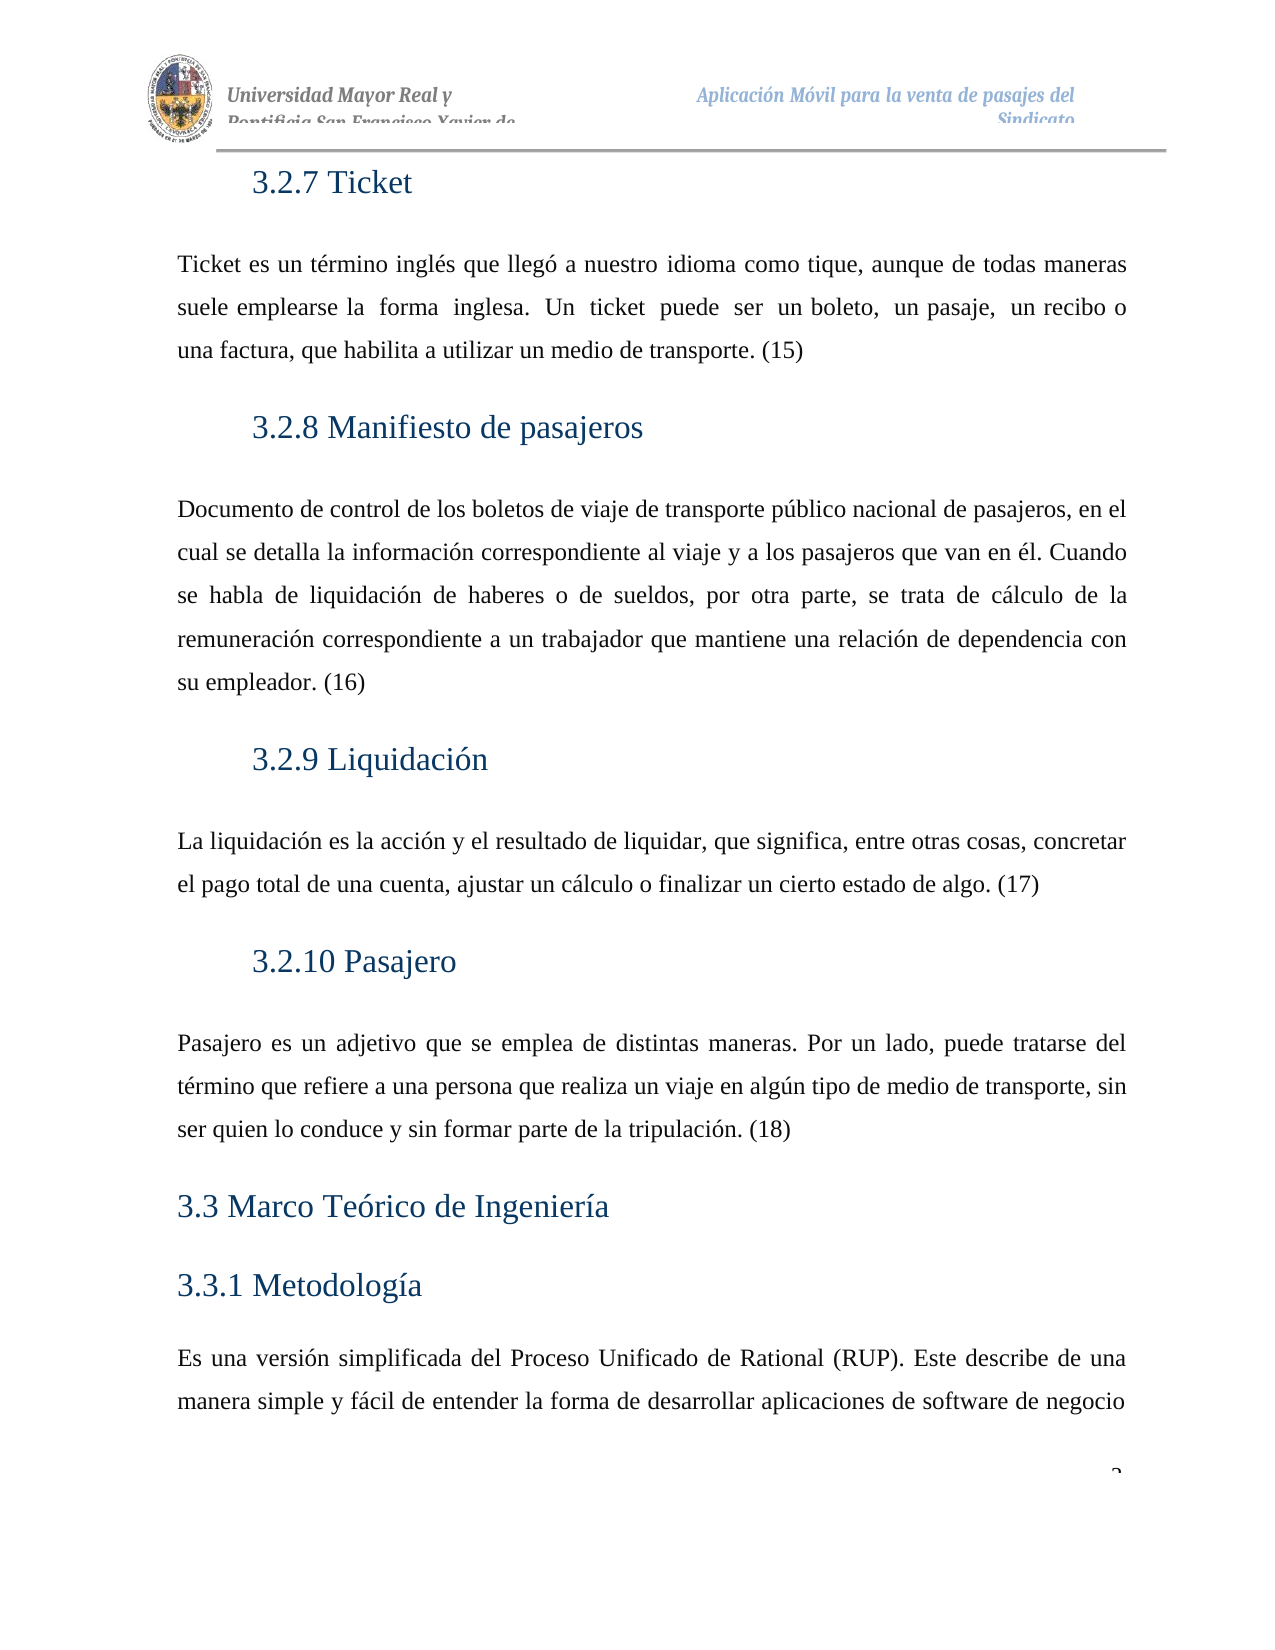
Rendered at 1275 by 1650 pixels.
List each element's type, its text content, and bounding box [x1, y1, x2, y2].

subtitle Marco Teórico de Ingeniería [177, 1187, 1204, 1225]
picture [147, 54, 213, 143]
subtitle Pasajero [252, 941, 1204, 979]
list Metodología [177, 1265, 1204, 1303]
text La liquidación es la acción y el resultado de liquidar, que significa, entre otras cosas, concretar el pago total de una cuenta, ajustar un cálculo o finalizar un cierto estado de algo. (17) [177, 826, 1127, 898]
text Pasajero es un adjetivo que se emplea de distintas maneras. Por un lado, puede tratarse del término que refiere a una persona que realiza un viaje en algún tipo de medio de transporte, sin ser quien lo conduce y sin formar parte de la tripulación. (18) [177, 1028, 1127, 1143]
subtitle Liquidación [252, 739, 1204, 777]
subtitle Ticket [252, 162, 1204, 201]
text Ticket es un término inglés que llegó a nuestro idioma como tique, aunque de todas maneras suele emplearse la forma inglesa. Un ticket puede ser un boleto, un pasaje, un recibo o una factura, que habilita a utilizar un medio de transporte. (15) [177, 249, 1128, 364]
text Es una versión simplificada del Proceso Unificado de Rational (RUP). Este describe de una manera simple y fácil de entender la forma de desarrollar aplicaciones de software de negocio [177, 1343, 1127, 1415]
text Documento de control de los boletos de viaje de transporte público nacional de pasajeros, en el cual se detalla la información correspondiente al viaje y a los pasajeros que van en él. Cuando se habla de liquidación de haberes o de sueldos, por otra parte, se trata de cálculo de la remuneración correspondiente a un trabajador que mantiene una relación de dependencia con su empleador. (16) [177, 494, 1128, 696]
subtitle Manifiesto de pasajeros [252, 408, 1204, 446]
